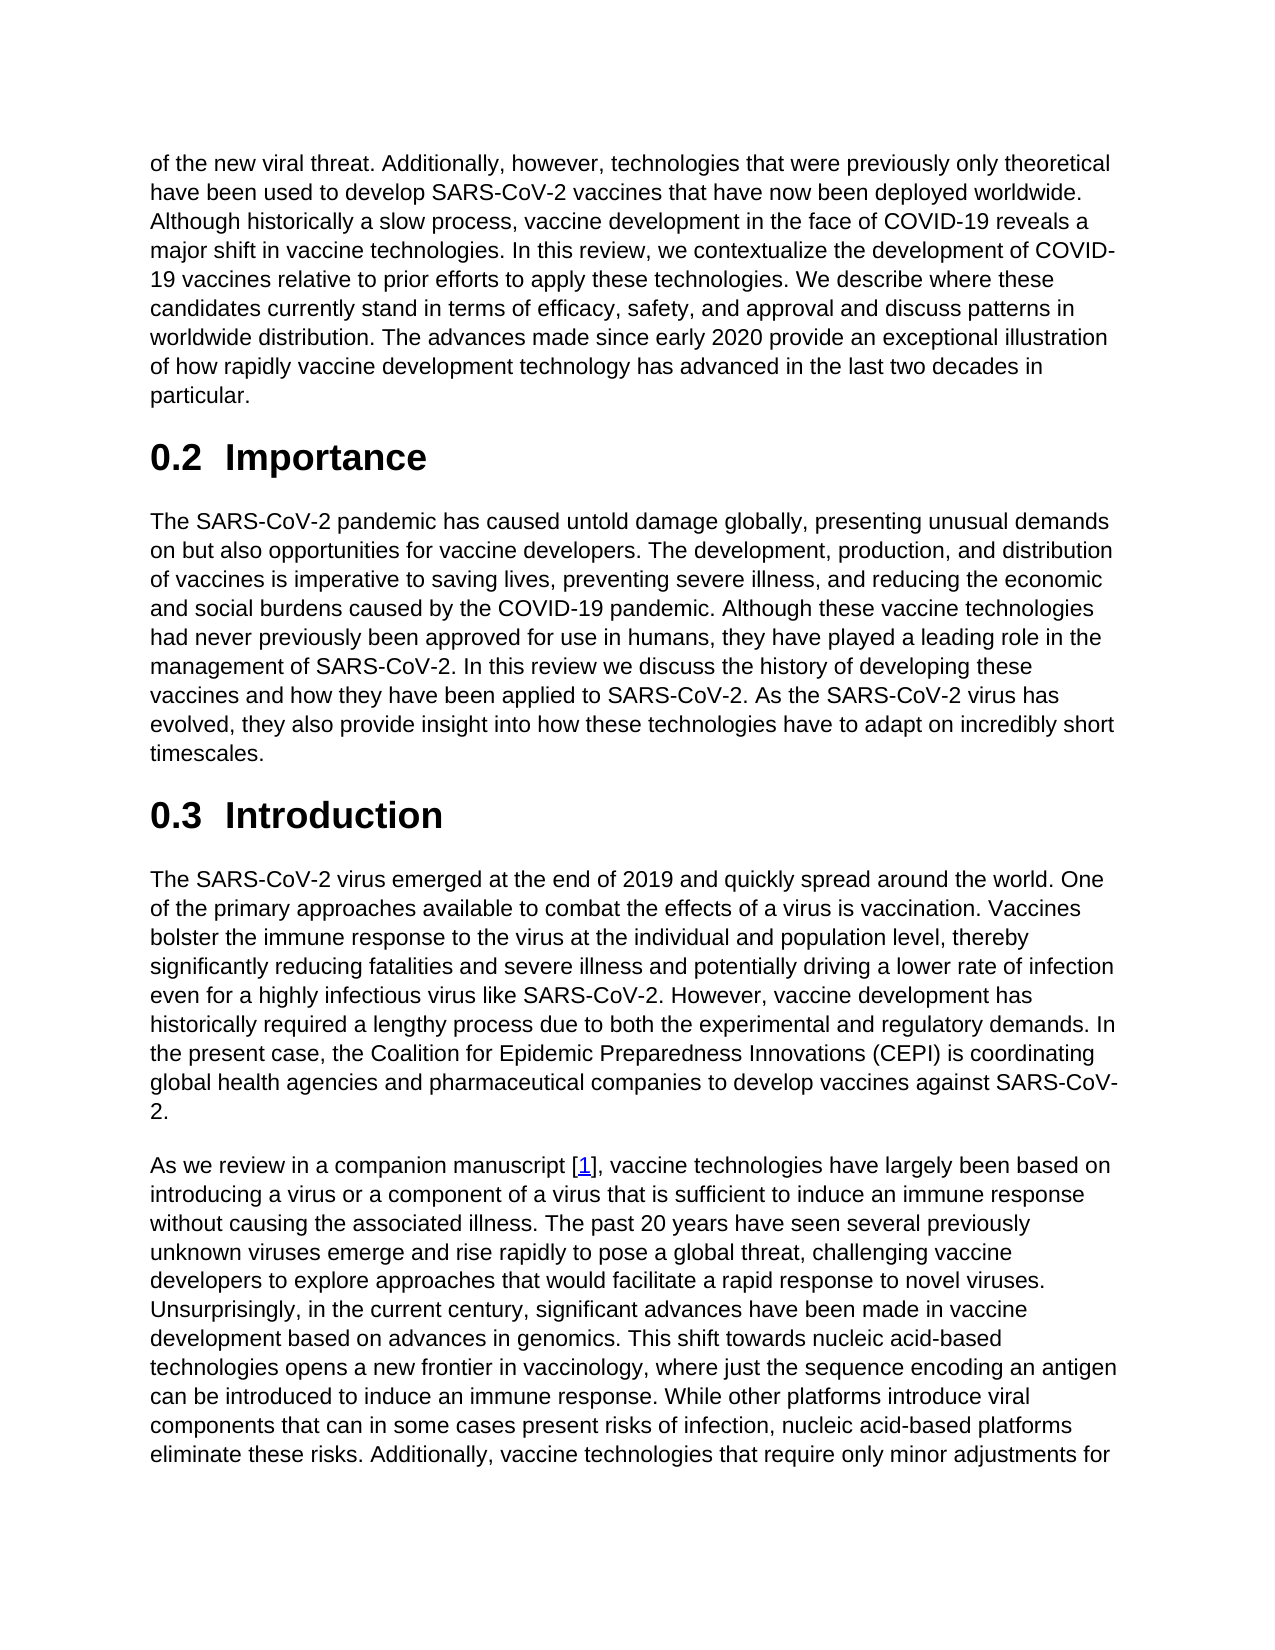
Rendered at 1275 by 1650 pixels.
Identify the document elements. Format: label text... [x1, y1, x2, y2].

text The SARS-CoV-2 virus emerged at the end of 2019 and quickly spread around the world. One of the primary approaches available to combat the effects of a virus is vaccination. Vaccines bolster the immune response to the virus at the individual and population level, thereby significantly reducing fatalities and severe illness and potentially driving a lower rate of infection even for a highly infectious virus like SARS-CoV-2. However, vaccine development has historically required a lengthy process due to both the experimental and regulatory demands. In the present case, the Coalition for Epidemic Preparedness Innovations (CEPI) is coordinating global health agencies and pharmaceutical companies to develop vaccines against SARS-CoV-2. [150, 866, 1125, 1124]
subtitle 0.3 Introduction [150, 794, 1125, 837]
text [150, 1152, 1125, 1468]
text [150, 150, 1125, 408]
text The SARS-CoV-2 pandemic has caused untold damage globally, presenting unusual demands on but also opportunities for vaccine developers. The development, production, and distribution of vaccines is imperative to saving lives, preventing severe illness, and reducing the economic and social burdens caused by the COVID-19 pandemic. Although these vaccine technologies had never previously been approved for use in humans, they have played a leading role in the management of SARS-CoV-2. In this review we discuss the history of developing these vaccines and how they have been applied to SARS-CoV-2. As the SARS-CoV-2 virus has evolved, they also provide insight into how these technologies have to adapt on incredibly short timescales. [150, 508, 1125, 766]
subtitle 0.2 Importance [150, 436, 1125, 479]
